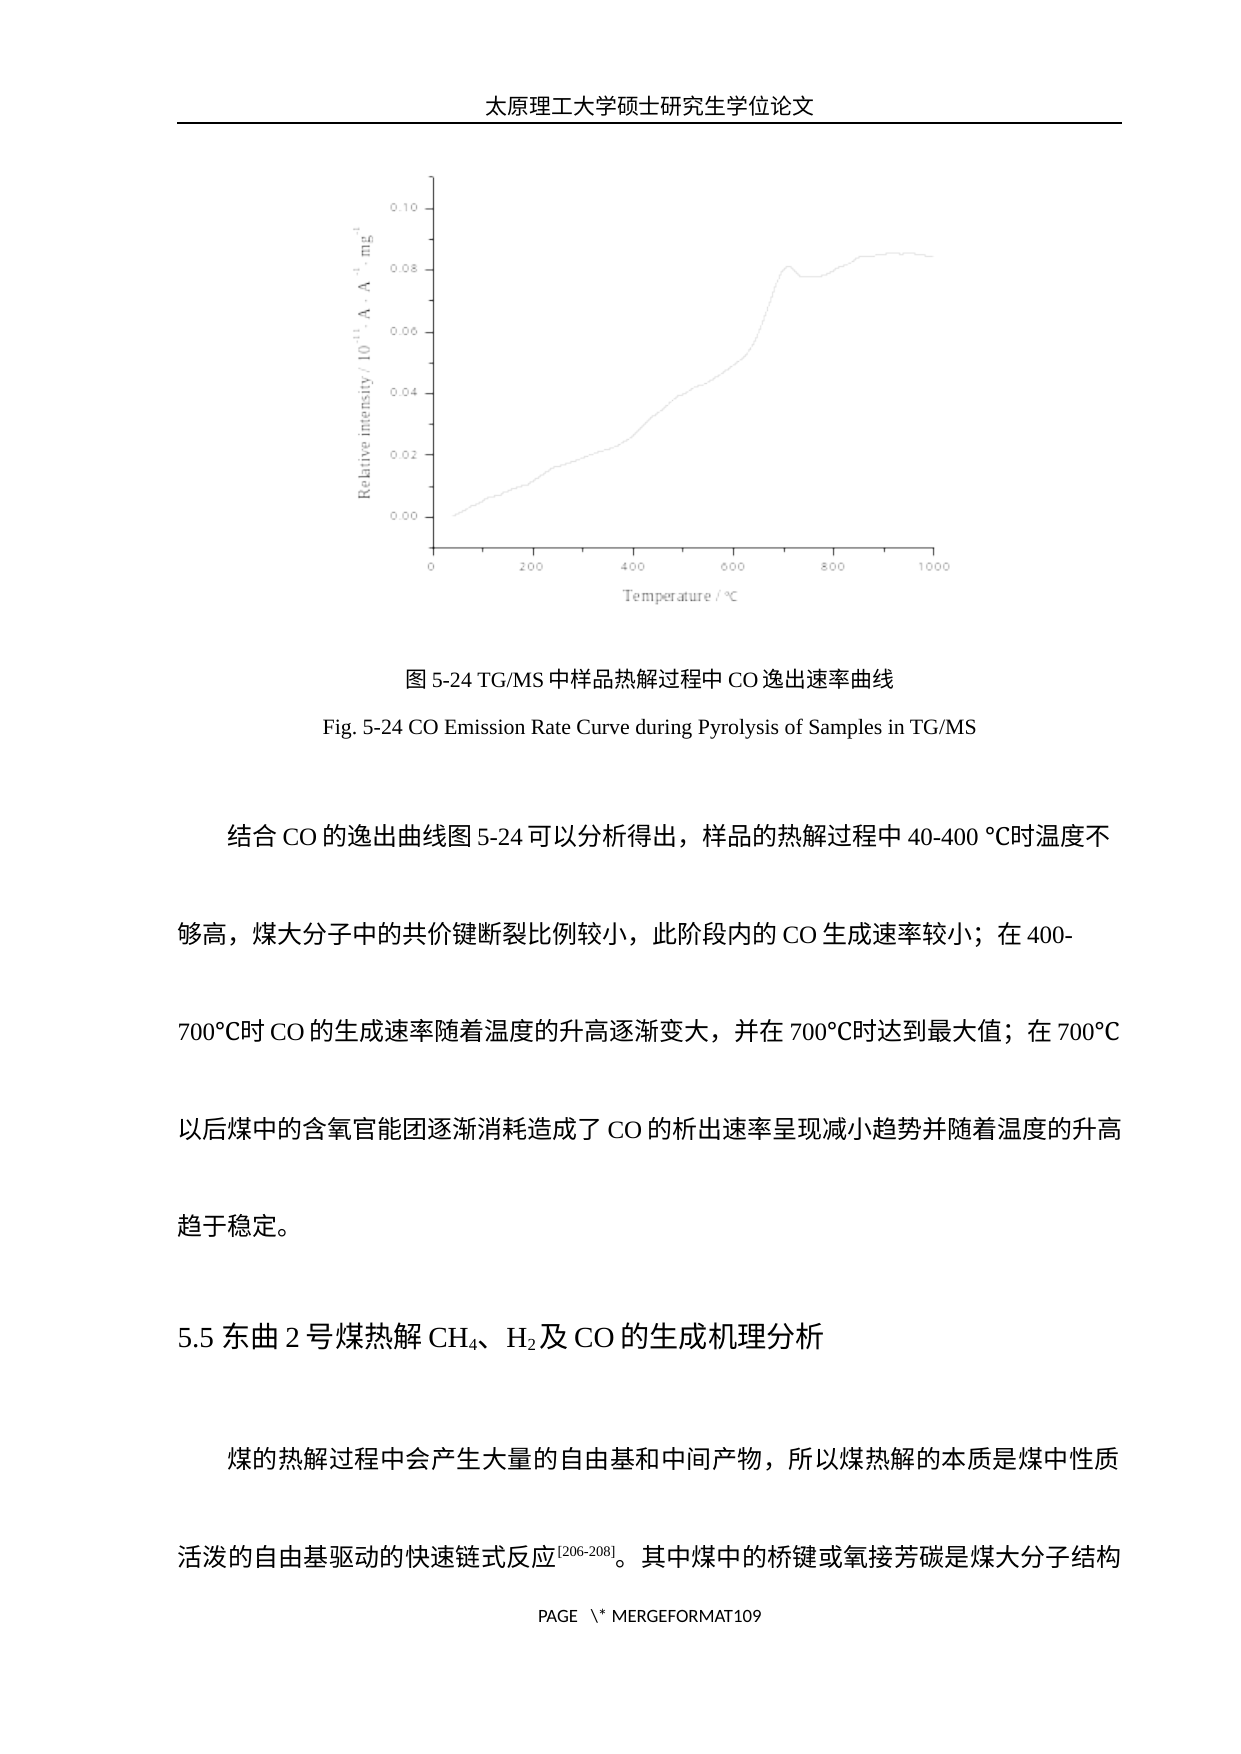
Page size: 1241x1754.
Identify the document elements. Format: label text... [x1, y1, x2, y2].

subtitle 5.5 东曲2号煤热解CH4、H2及CO的生成机理分析 [177, 1303, 1122, 1368]
text Fig. 5-24 CO Emission Rate Curve during Pyrolysis of Samples in TG/MS [177, 710, 1122, 743]
text 结合CO的逸出曲线图5-24可以分析得出，样品的热解过程中40-400 ℃时温度不够高，煤大分子中的共价键断裂比例较小，此阶段内的CO生成速率较小；在400-700℃时CO的生成速率随着温度的升高逐渐变大，并在700℃时达到最大值；在700℃以后煤中的含氧官能团逐渐消耗造成了CO的析出速率呈现减小趋势并随着温度的升高趋于稳定。 [177, 802, 1122, 1257]
text 图5-24 TG/MS中样品热解过程中CO逸出速率曲线 [177, 662, 1122, 694]
